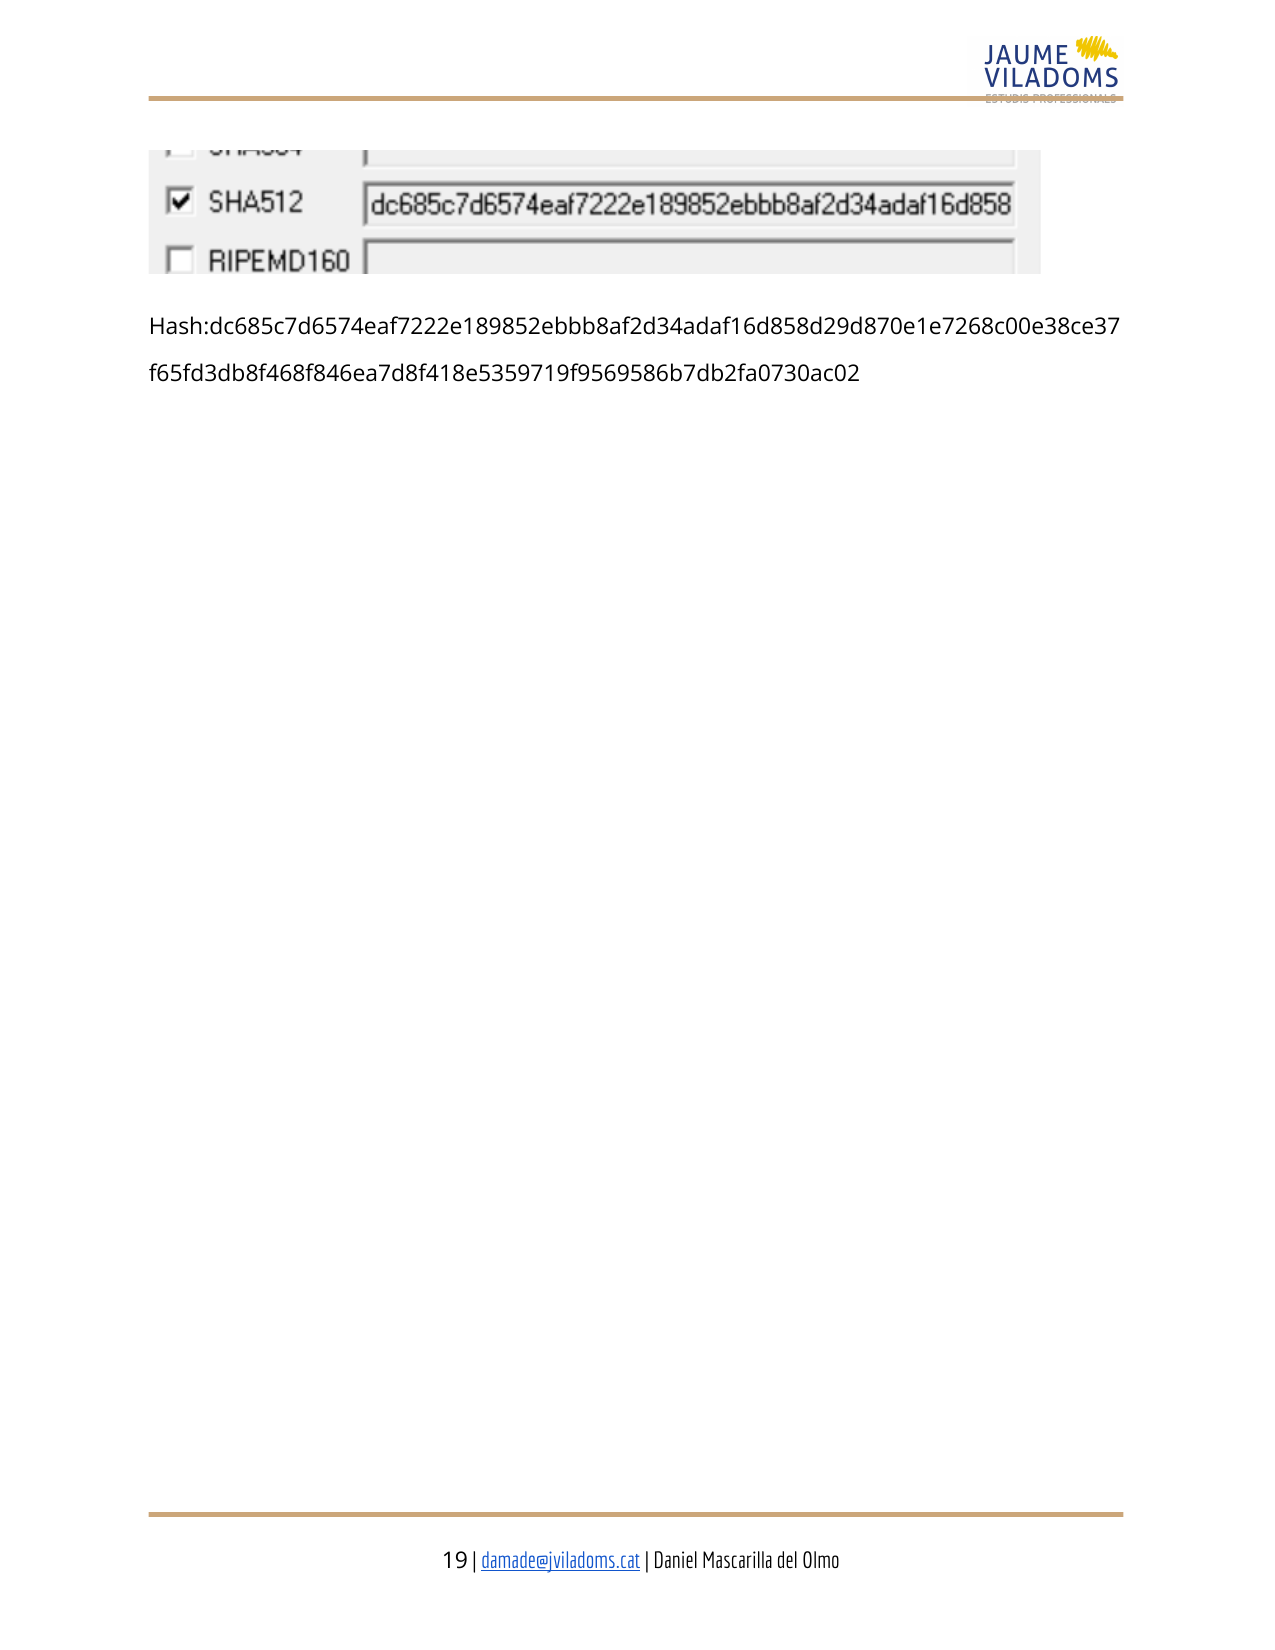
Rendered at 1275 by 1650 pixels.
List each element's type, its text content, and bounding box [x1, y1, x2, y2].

picture [148, 150, 1041, 274]
text Hash:dc685c7d6574eaf7222e189852ebbb8af2d34adaf16d858d29d870e1e7268c00e38ce37f65fd3db8f468f846ea7d8f418e5359719f9569586b7db2fa0730ac02 [148, 310, 1125, 388]
picture [148, 36, 1125, 107]
picture [148, 1512, 1124, 1517]
